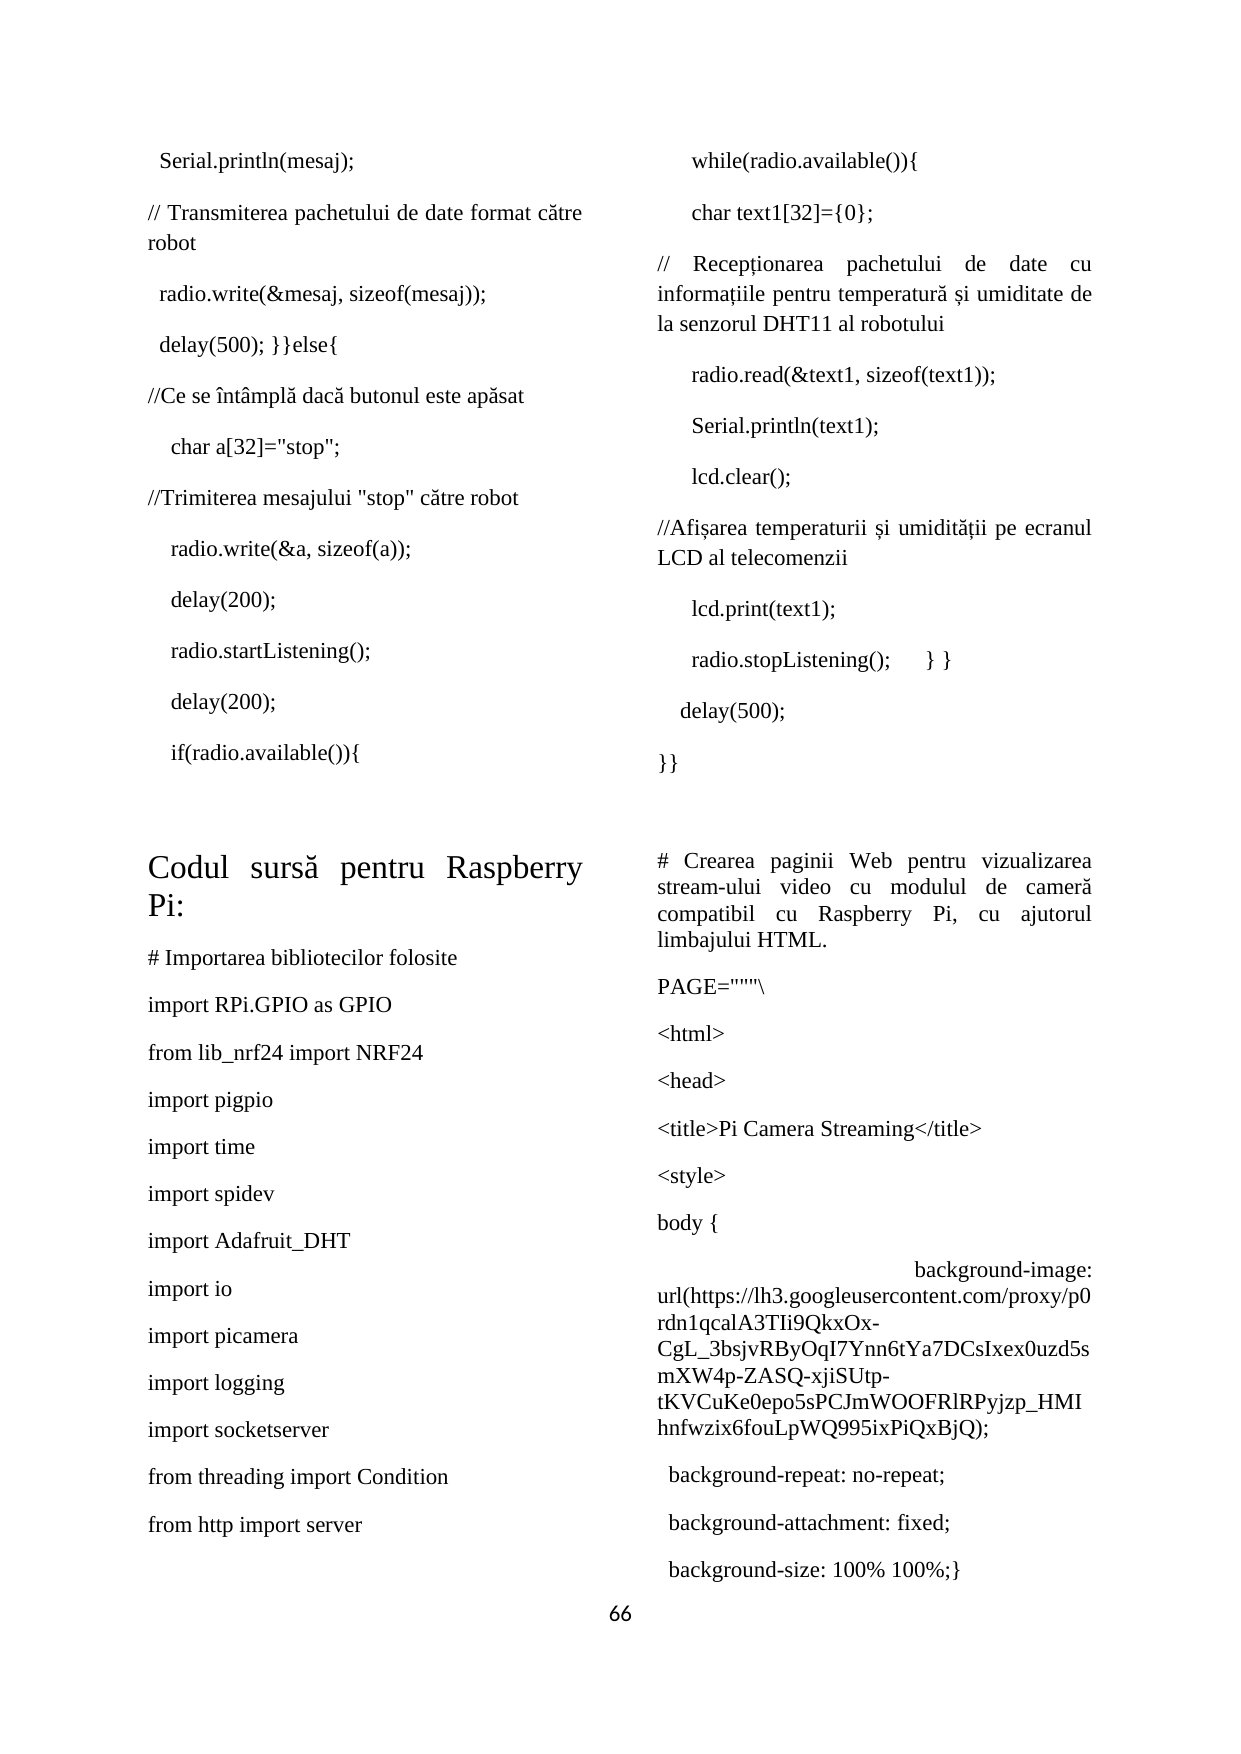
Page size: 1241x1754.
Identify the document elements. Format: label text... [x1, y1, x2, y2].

text //Ce se întâmplă dacă butonul este apăsat [148, 382, 583, 408]
text import Adafruit_DHT [148, 1227, 583, 1254]
text char a[32]="stop"; [148, 433, 583, 459]
text Serial.println(mesaj); [148, 148, 583, 174]
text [148, 199, 583, 255]
text <style> [657, 1162, 1093, 1188]
text delay(200); [148, 688, 583, 714]
text radio.stopListening(); } } [657, 647, 1093, 673]
text # Crearea paginii Web pentru vizualizarea stream-ului video cu modulul de cameră compatibil cu Raspberry Pi, cu ajutorul limbajului HTML. [657, 847, 1093, 952]
text from http import server [148, 1511, 583, 1537]
text body { [657, 1209, 1093, 1235]
text radio.startListening(); [148, 637, 583, 663]
text # Importarea bibliotecilor folosite [148, 944, 583, 971]
text delay(200); [148, 586, 583, 612]
text import picamera [148, 1322, 583, 1348]
text Serial.println(text1); [657, 412, 1093, 438]
text }} [657, 749, 1093, 775]
text from lib_nrf24 import NRF24 [148, 1039, 583, 1065]
text <title>Pi Camera Streaming</title> [657, 1115, 1093, 1141]
text import socketserver [148, 1416, 583, 1443]
text background-repeat: no-repeat; [657, 1462, 1093, 1488]
text import logging [148, 1369, 583, 1395]
text while(radio.available()){ [657, 148, 1093, 174]
text //Afișarea temperaturii și umidității pe ecranul LCD al telecomenzii [657, 514, 1093, 571]
text if(radio.available()){ [148, 739, 583, 766]
text background-attachment: fixed; [657, 1509, 1093, 1535]
text radio.write(&a, sizeof(a)); [148, 535, 583, 561]
text <html> [657, 1020, 1093, 1047]
text background-size: 100% 100%;} [657, 1556, 1093, 1582]
text background-image: url(https://lh3.googleusercontent.com/proxy/p0rdn1qcalA3TIi9QkxOx-CgL_3bsjvRByOqI7Ynn6tYa7DCsIxex0uzd5smXW4p-ZASQ-xjiSUtp-tKVCuKe0epo5sPCJmWOOFRlRPyjzp_HMIhnfwzix6fouLpWQ995ixPiQxBjQ); [657, 1256, 1093, 1441]
text <head> [657, 1067, 1093, 1094]
text PAGE="""\ [657, 973, 1093, 999]
text char text1[32]={0}; [657, 199, 1093, 225]
text import time [148, 1133, 583, 1159]
text Codul sursă pentru Raspberry Pi: [148, 847, 583, 923]
text import spidev [148, 1180, 583, 1207]
text delay(500); }}else{ [148, 331, 583, 357]
text lcd.clear(); [657, 463, 1093, 489]
text import RPi.GPIO as GPIO [148, 992, 583, 1018]
text delay(500); [657, 698, 1093, 724]
text radio.write(&mesaj, sizeof(mesaj)); [148, 280, 583, 306]
text from threading import Condition [148, 1463, 583, 1490]
text lcd.print(text1); [657, 596, 1093, 622]
text import io [148, 1275, 583, 1301]
text //Trimiterea mesajului "stop" către robot [148, 484, 583, 510]
text import pigpio [148, 1086, 583, 1112]
text // Recepționarea pachetului de date cu informațiile pentru temperatură și umiditate de la senzorul DHT11 al robotului [657, 250, 1093, 336]
text radio.read(&text1, sizeof(text1)); [657, 361, 1093, 387]
